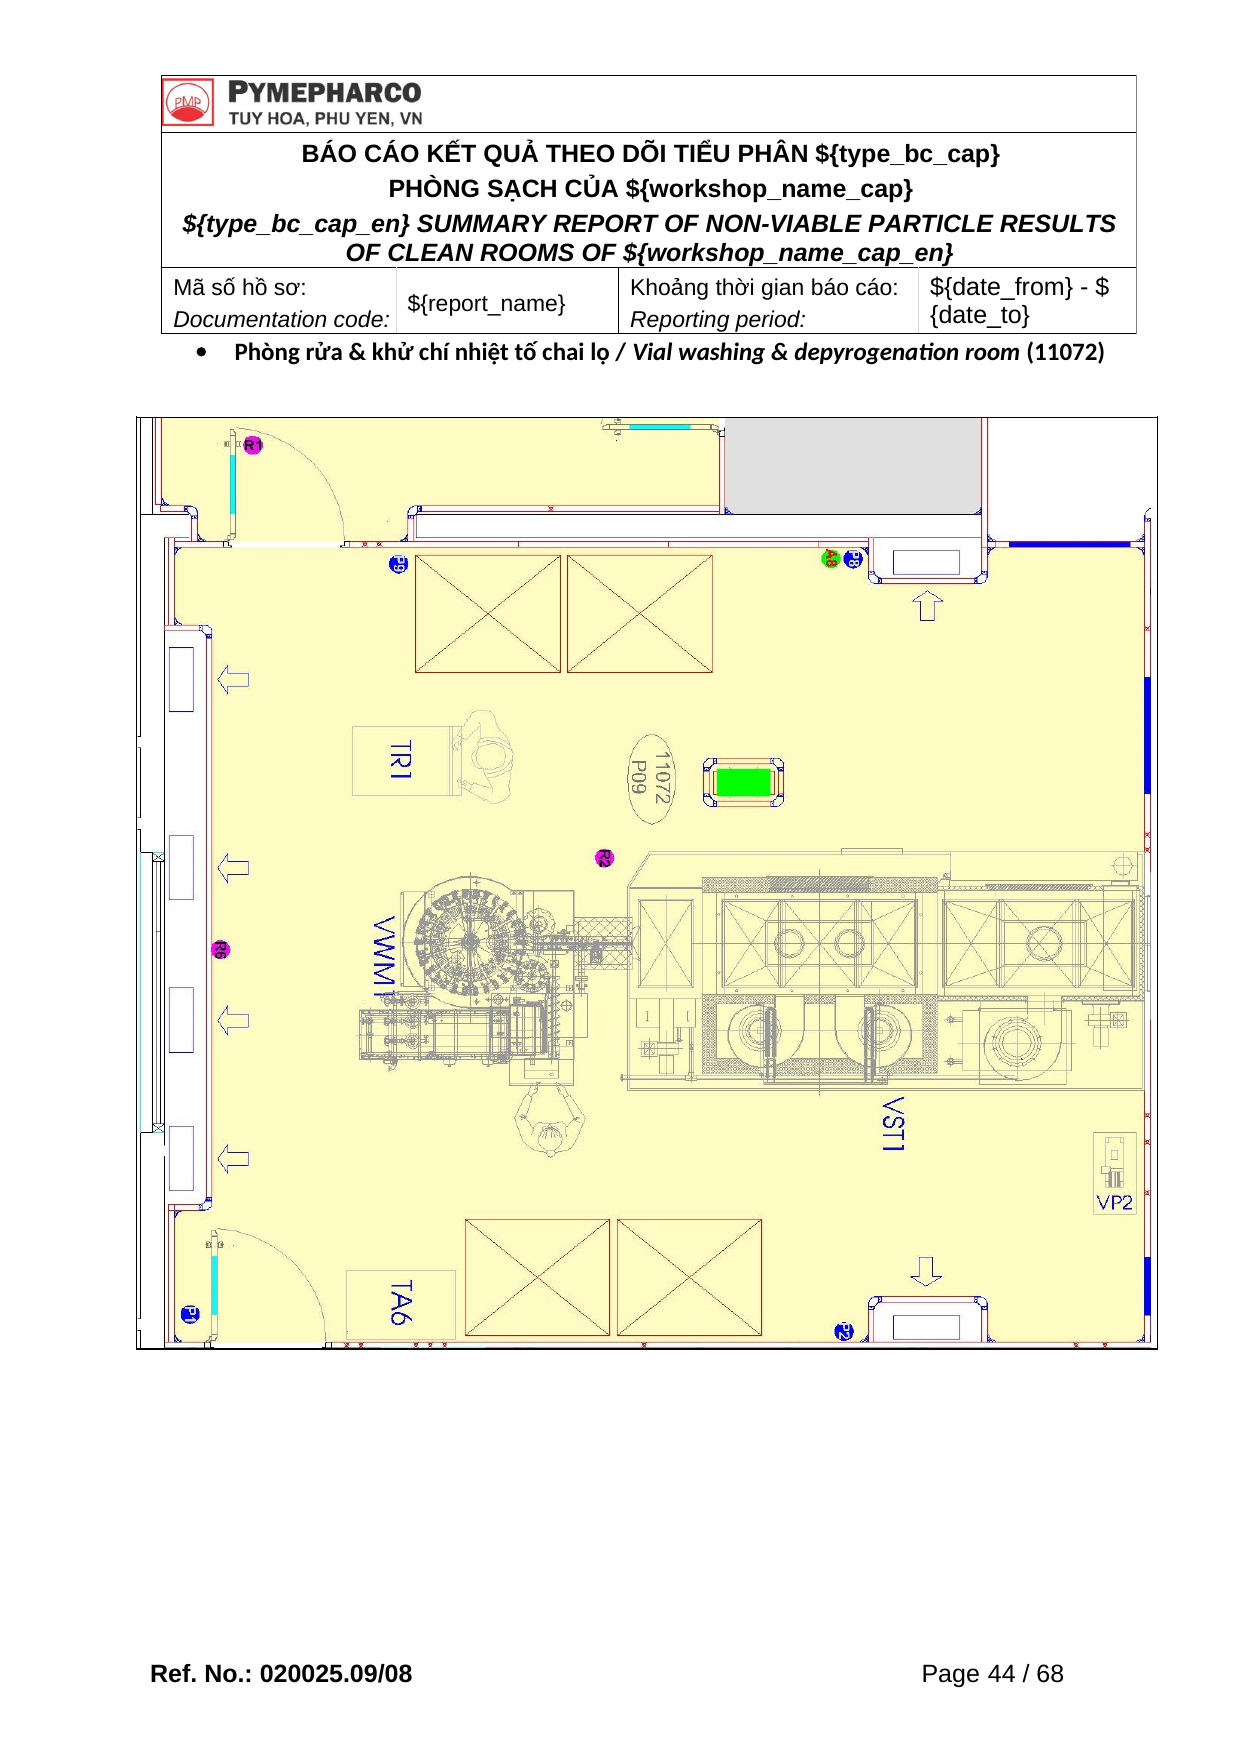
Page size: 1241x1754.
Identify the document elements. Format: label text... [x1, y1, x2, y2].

picture [162, 78, 422, 127]
picture [137, 418, 1157, 1348]
list Phòng rửa & khử chí nhiệt tố chai lọ / Vial washing & depyrogenation room (11072) [197, 336, 1162, 367]
